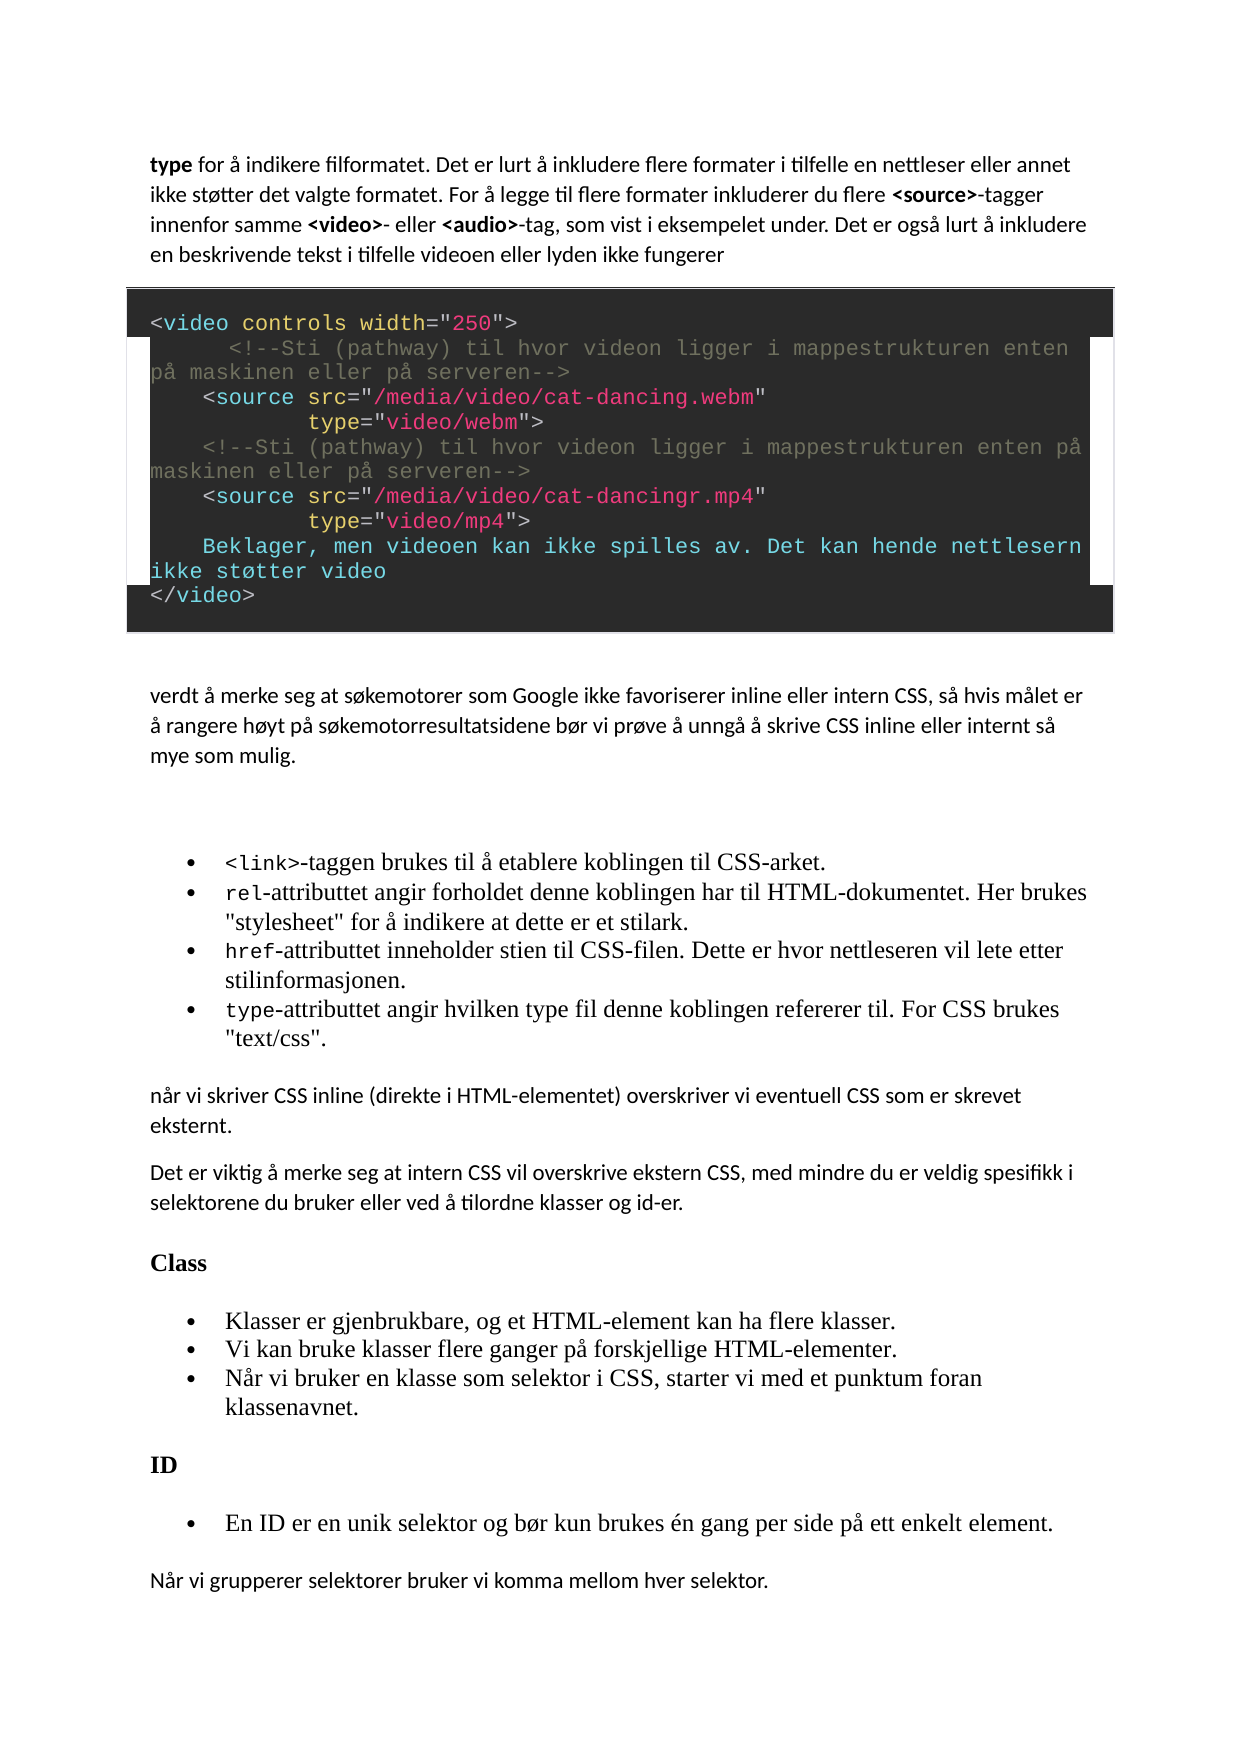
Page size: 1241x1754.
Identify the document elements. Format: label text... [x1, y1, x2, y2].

text type for å indikere filformatet. Det er lurt å inkludere flere formater i tilfelle en nettleser eller annet ikke støtter det valgte formatet. For å legge til flere formater inkluderer du flere <source>-tagger innenfor samme <video>- eller <audio>-tag, som vist i eksempelet under. Det er også lurt å inkludere en beskrivende tekst i tilfelle videoen eller lyden ikke fungerer [150, 150, 1090, 269]
text verdt å merke seg at søkemotorer som Google ikke favoriserer inline eller intern CSS, så hvis målet er å rangere høyt på søkemotorresultatsidene bør vi prøve å unngå å skrive CSS inline eller internt så mye som mulig. [150, 681, 1090, 769]
text <source src="/media/video/cat-dancingr.mp4" [150, 486, 1090, 510]
list Klasser er gjenbrukbare, og et HTML-element kan ha flere klasser. [187, 1306, 1090, 1334]
text <!--Sti (pathway) til hvor videon ligger i mappestrukturen enten på maskinen eller på serveren--> [150, 436, 1090, 486]
text Når vi grupperer selektorer bruker vi komma mellom hver selektor. [150, 1566, 1090, 1594]
list Når vi bruker en klasse som selektor i CSS, starter vi med et punktum foran klassenavnet. [187, 1363, 1090, 1421]
list type-attributtet angir hvilken type fil denne koblingen refererer til. For CSS brukes "text/css". [187, 994, 1090, 1052]
text Beklager, men videoen kan ikke spilles av. Det kan hende nettlesern ikke støtter video [150, 535, 1090, 560]
text <video controls width="250"> [127, 289, 1113, 337]
list rel-attributtet angir forholdet denne koblingen har til HTML-dokumentet. Her brukes "stylesheet" for å indikere at dette er et stilark. [187, 877, 1090, 935]
text type="video/mp4"> [150, 510, 1090, 535]
text type="video/webm"> [150, 411, 1090, 436]
text Det er viktig å merke seg at intern CSS vil overskrive ekstern CSS, med mindre du er veldig spesifikk i selektorene du bruker eller ved å tilordne klasser og id-er. [150, 1158, 1090, 1217]
list Vi kan bruke klasser flere ganger på forskjellige HTML-elementer. [187, 1334, 1090, 1363]
list <link>-taggen brukes til å etablere koblingen til CSS-arket. [187, 847, 1090, 877]
text <source src="/media/video/cat-dancing.webm" [150, 386, 1090, 411]
text ID [150, 1450, 1090, 1479]
text <!--Sti (pathway) til hvor videon ligger i mappestrukturen enten på maskinen eller på serveren--> [150, 337, 1090, 386]
text når vi skriver CSS inline (direkte i HTML-elementet) overskriver vi eventuell CSS som er skrevet eksternt. [150, 1081, 1090, 1139]
text </video> [127, 560, 1113, 632]
list href-attributtet inneholder stien til CSS-filen. Dette er hvor nettleseren vil lete etter stilinformasjonen. [187, 935, 1090, 994]
list En ID er en unik selektor og bør kun brukes én gang per side på ett enkelt element. [187, 1508, 1090, 1537]
text Class [150, 1248, 1090, 1277]
